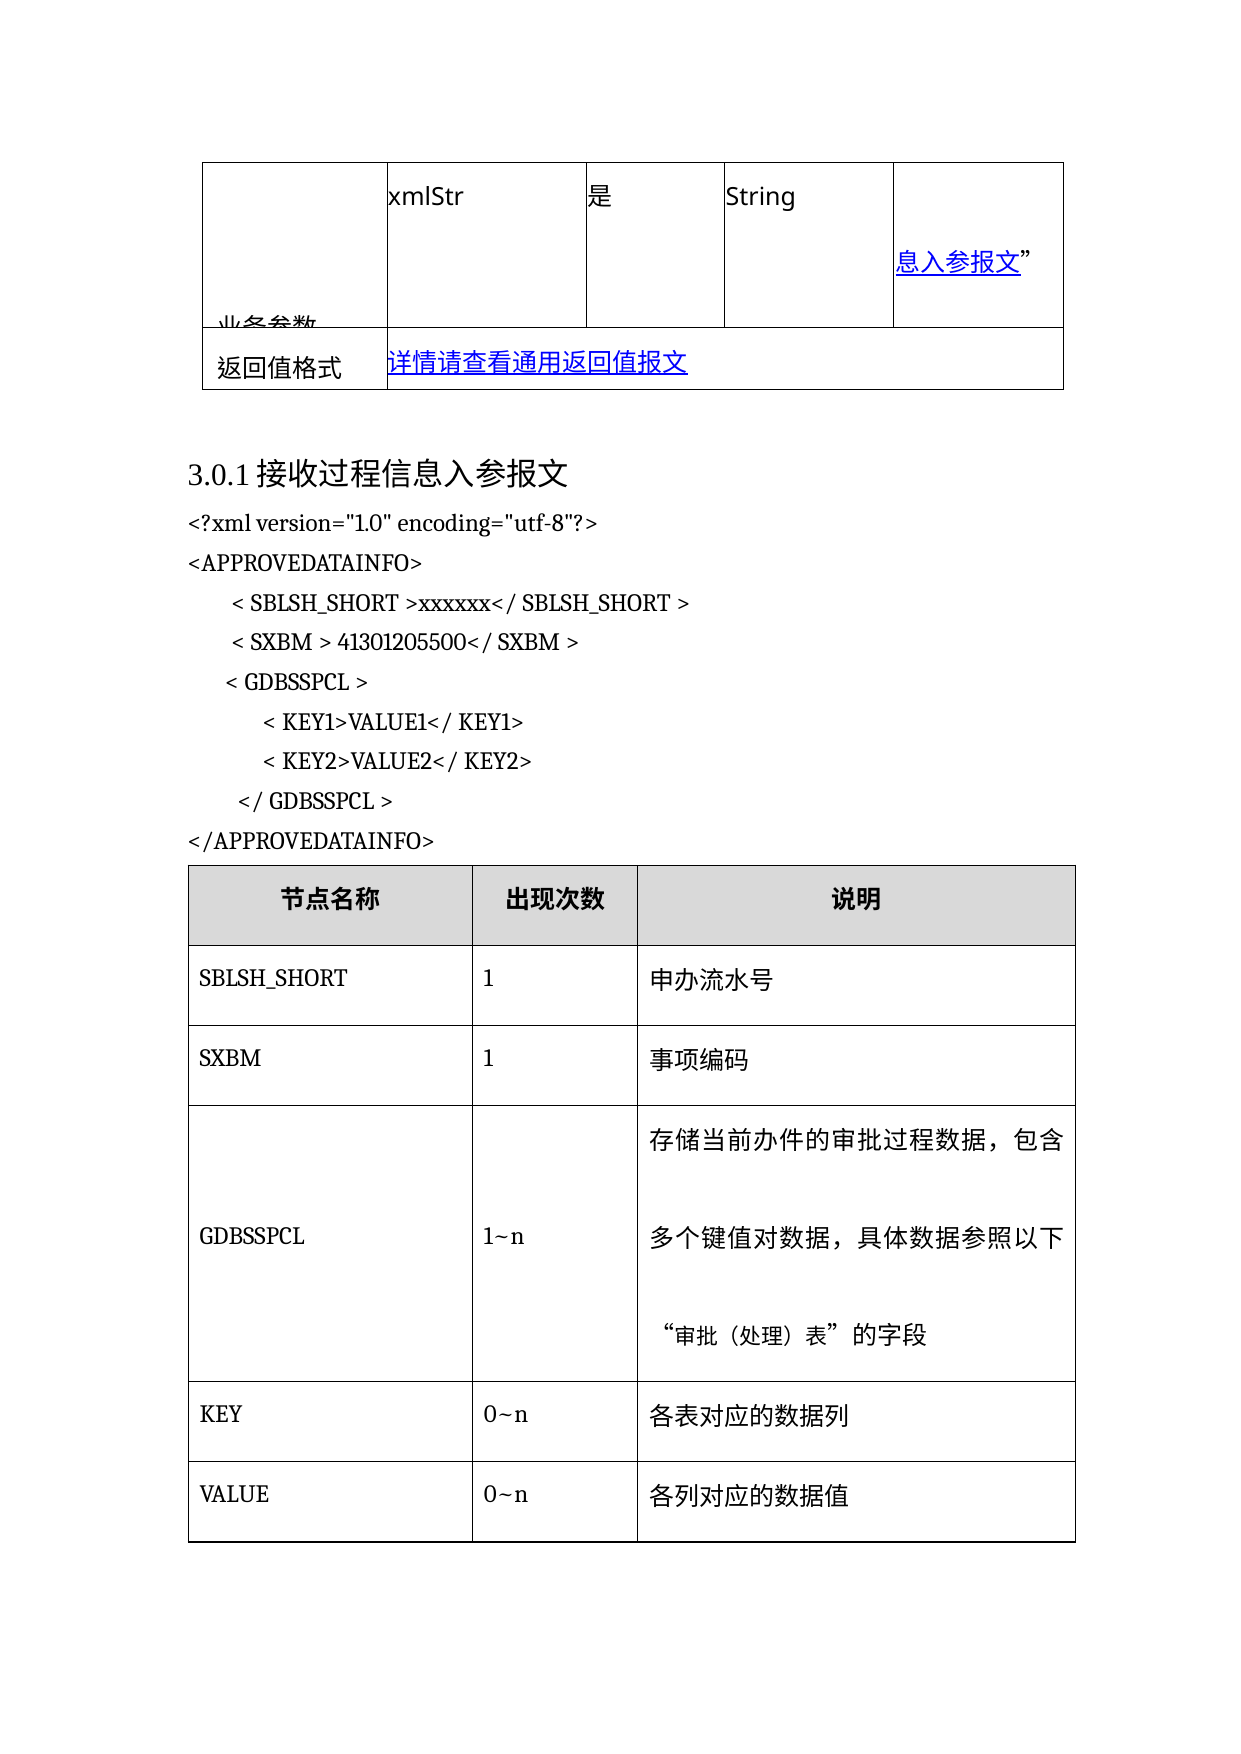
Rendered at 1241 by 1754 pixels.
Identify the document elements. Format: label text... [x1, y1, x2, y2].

text < GDBSSPCL > [187, 666, 1053, 698]
table_cell String [725, 163, 893, 327]
text </ GDBSSPCL > [187, 785, 1053, 818]
text < KEY2>VALUE2</ KEY2> [212, 745, 1053, 778]
table_cell KEY [189, 1382, 472, 1461]
table_cell 0~n [473, 1382, 637, 1461]
subtitle 3.0.1接收过程信息入参报文 [187, 449, 1053, 495]
text <APPROVEDATAINFO> [187, 547, 1053, 579]
text < KEY1>VALUE1</ KEY1> [212, 706, 1053, 738]
table_cell 各表对应的数据列 [638, 1382, 1075, 1461]
table_cell GDBSSPCL [189, 1106, 472, 1381]
table_cell 0~n [473, 1462, 637, 1541]
table_cell 申办流水号 [638, 946, 1075, 1025]
table_cell 返回值格式 [203, 328, 387, 389]
table_header 出现次数 [473, 866, 637, 945]
table_cell 各列对应的数据值 [638, 1462, 1075, 1541]
text < SBLSH_SHORT >xxxxxx</ SBLSH_SHORT > [187, 587, 1053, 619]
table_cell 1 [473, 1026, 637, 1105]
table_cell 1 [473, 946, 637, 1025]
table_cell 详情请查看“接收过程信息入参报文” [894, 163, 1063, 327]
text </APPROVEDATAINFO> [187, 825, 1053, 857]
text < SXBM > 41301205500</ SXBM > [187, 626, 1053, 659]
text <?xml version="1.0" encoding="utf-8"?> [187, 507, 1053, 540]
table_cell 业务参数 [203, 163, 387, 327]
table_cell VALUE [189, 1462, 472, 1541]
table_cell 存储当前办件的审批过程数据，包含多个键值对数据，具体数据参照以下“审批（处理）表”的字段 [638, 1106, 1075, 1381]
table_header 说明 [638, 866, 1075, 945]
table_header 节点名称 [189, 866, 472, 945]
table_cell SBLSH_SHORT [189, 946, 472, 1025]
table_cell 事项编码 [638, 1026, 1075, 1105]
table_cell SXBM [189, 1026, 472, 1105]
table_cell 是 [587, 163, 724, 327]
table_cell xmlStr [388, 163, 586, 327]
table_cell 1~n [473, 1106, 637, 1381]
table_cell 详情请查看通用返回值报文 [388, 328, 1063, 389]
